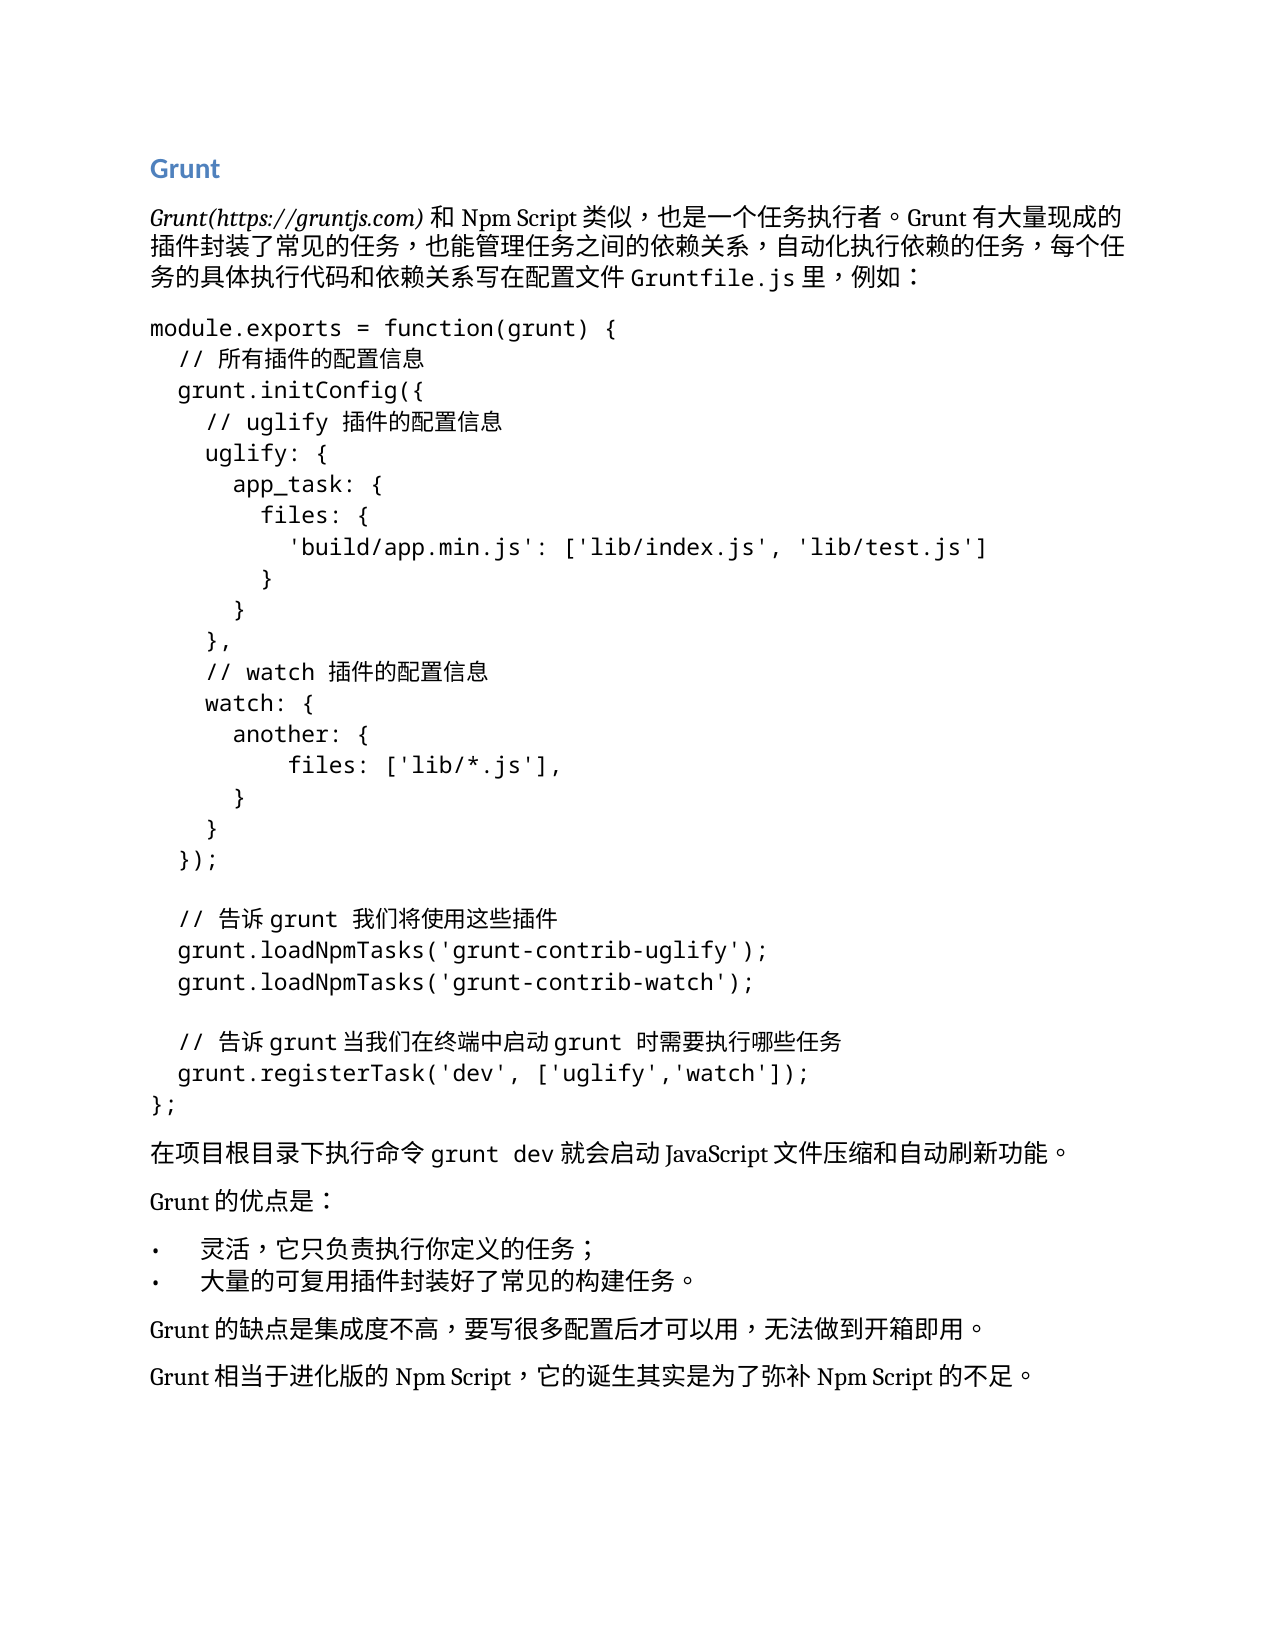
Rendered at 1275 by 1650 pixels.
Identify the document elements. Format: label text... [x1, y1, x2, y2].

list 灵活，它只负责执行你定义的任务； [150, 1236, 1125, 1264]
text module.exports = function(grunt) { // 所有插件的配置信息 grunt.initConfig({ // uglify 插件的配置信息 uglify: { app_task: { files: { 'build/app.min.js': ['lib/index.js', 'lib/test.js'] } } }, // watch 插件的配置信息 watch: { another: { files: ['lib/*.js'], } } }); // 告诉 grunt 我们将使用这些插件 grunt.loadNpmTasks('grunt-contrib-uglify'); grunt.loadNpmTasks('grunt-contrib-watch'); // 告诉grunt当我们在终端中启动 grunt 时需要执行哪些任务 grunt.registerTask('dev', ['uglify','watch']); }; [150, 312, 1125, 1119]
text Grunt(https://gruntjs.com) 和 Npm Script 类似，也是一个任务执行者。Grunt 有大量现成的插件封装了常见的任务，也能管理任务之间的依赖关系，自动化执行依赖的任务，每个任务的具体执行代码和依赖关系写在配置文件 Gruntfile.js 里，例如： [150, 204, 1125, 293]
list 大量的可复用插件封装好了常见的构建任务。 [150, 1268, 1125, 1297]
text Grunt 相当于进化版的 Npm Script，它的诞生其实是为了弥补 Npm Script 的不足。 [150, 1363, 1125, 1392]
text Grunt的缺点是集成度不高，要写很多配置后才可以用，无法做到开箱即用。 [150, 1316, 1125, 1344]
text Grunt的优点是： [150, 1188, 1125, 1217]
text 在项目根目录下执行命令 grunt dev 就会启动 JavaScript 文件压缩和自动刷新功能。 [150, 1138, 1125, 1169]
subtitle Grunt [150, 150, 1125, 186]
